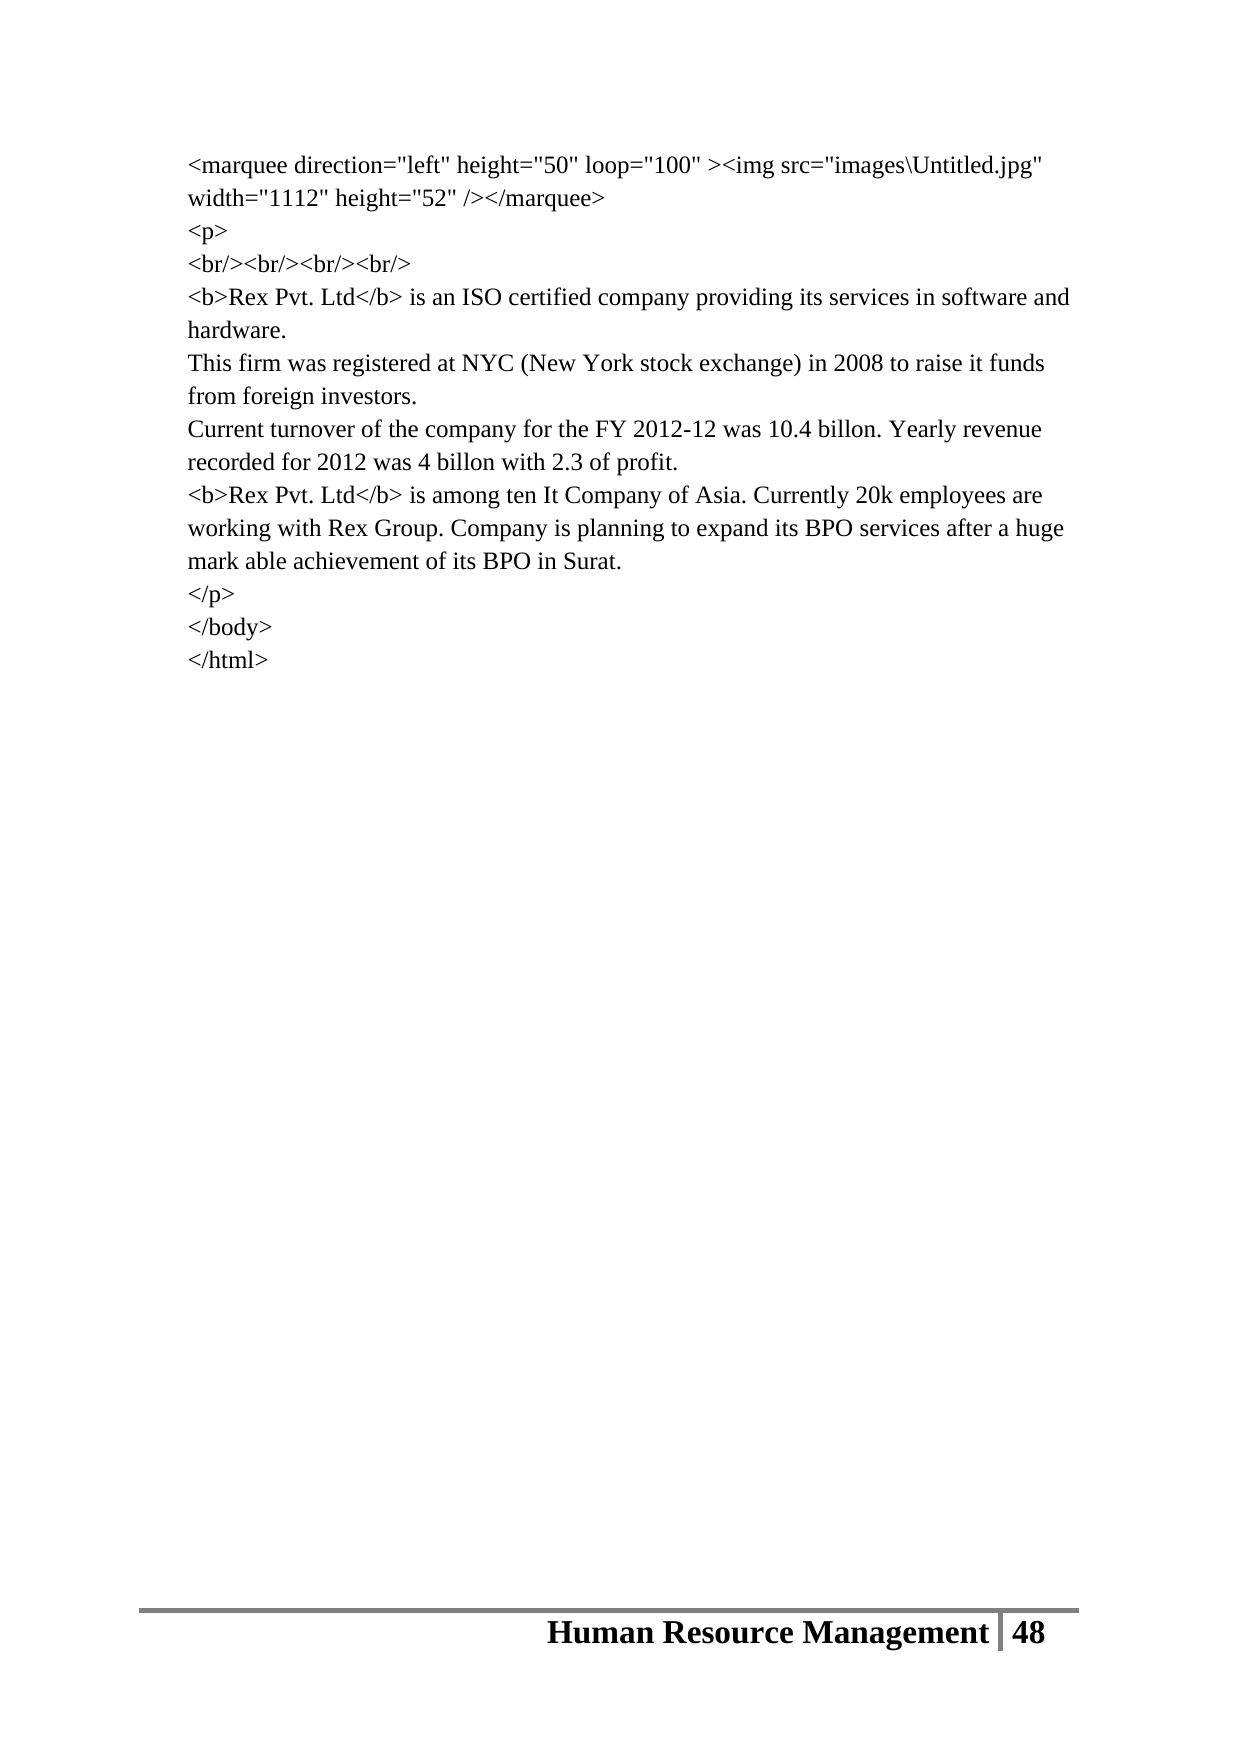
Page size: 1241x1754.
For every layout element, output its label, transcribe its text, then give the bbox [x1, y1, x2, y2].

text <p> [187, 216, 1090, 245]
text This firm was registered at NYC (New York stock exchange) in 2008 to raise it funds from foreign investors. [187, 348, 1090, 410]
text <b>Rex Pvt. Ltd</b> is among ten It Company of Asia. Currently 20k employees are working with Rex Group. Company is planning to expand its BPO services after a huge mark able achievement of its BPO in Surat. [187, 480, 1090, 575]
text </p> [187, 579, 1090, 608]
text <marquee direction="left" height="50" loop="100" ><img src="images\Untitled.jpg" width="1112" height="52" /></marquee> [187, 150, 1090, 212]
text Current turnover of the company for the FY 2012-12 was 10.4 billon. Yearly revenue recorded for 2012 was 4 billon with 2.3 of profit. [187, 414, 1090, 476]
text </body> [187, 612, 1090, 641]
text <b>Rex Pvt. Ltd</b> is an ISO certified company providing its services in software and hardware. [187, 282, 1090, 344]
text </html> [187, 645, 1090, 674]
text <br/><br/><br/><br/> [187, 249, 1090, 278]
